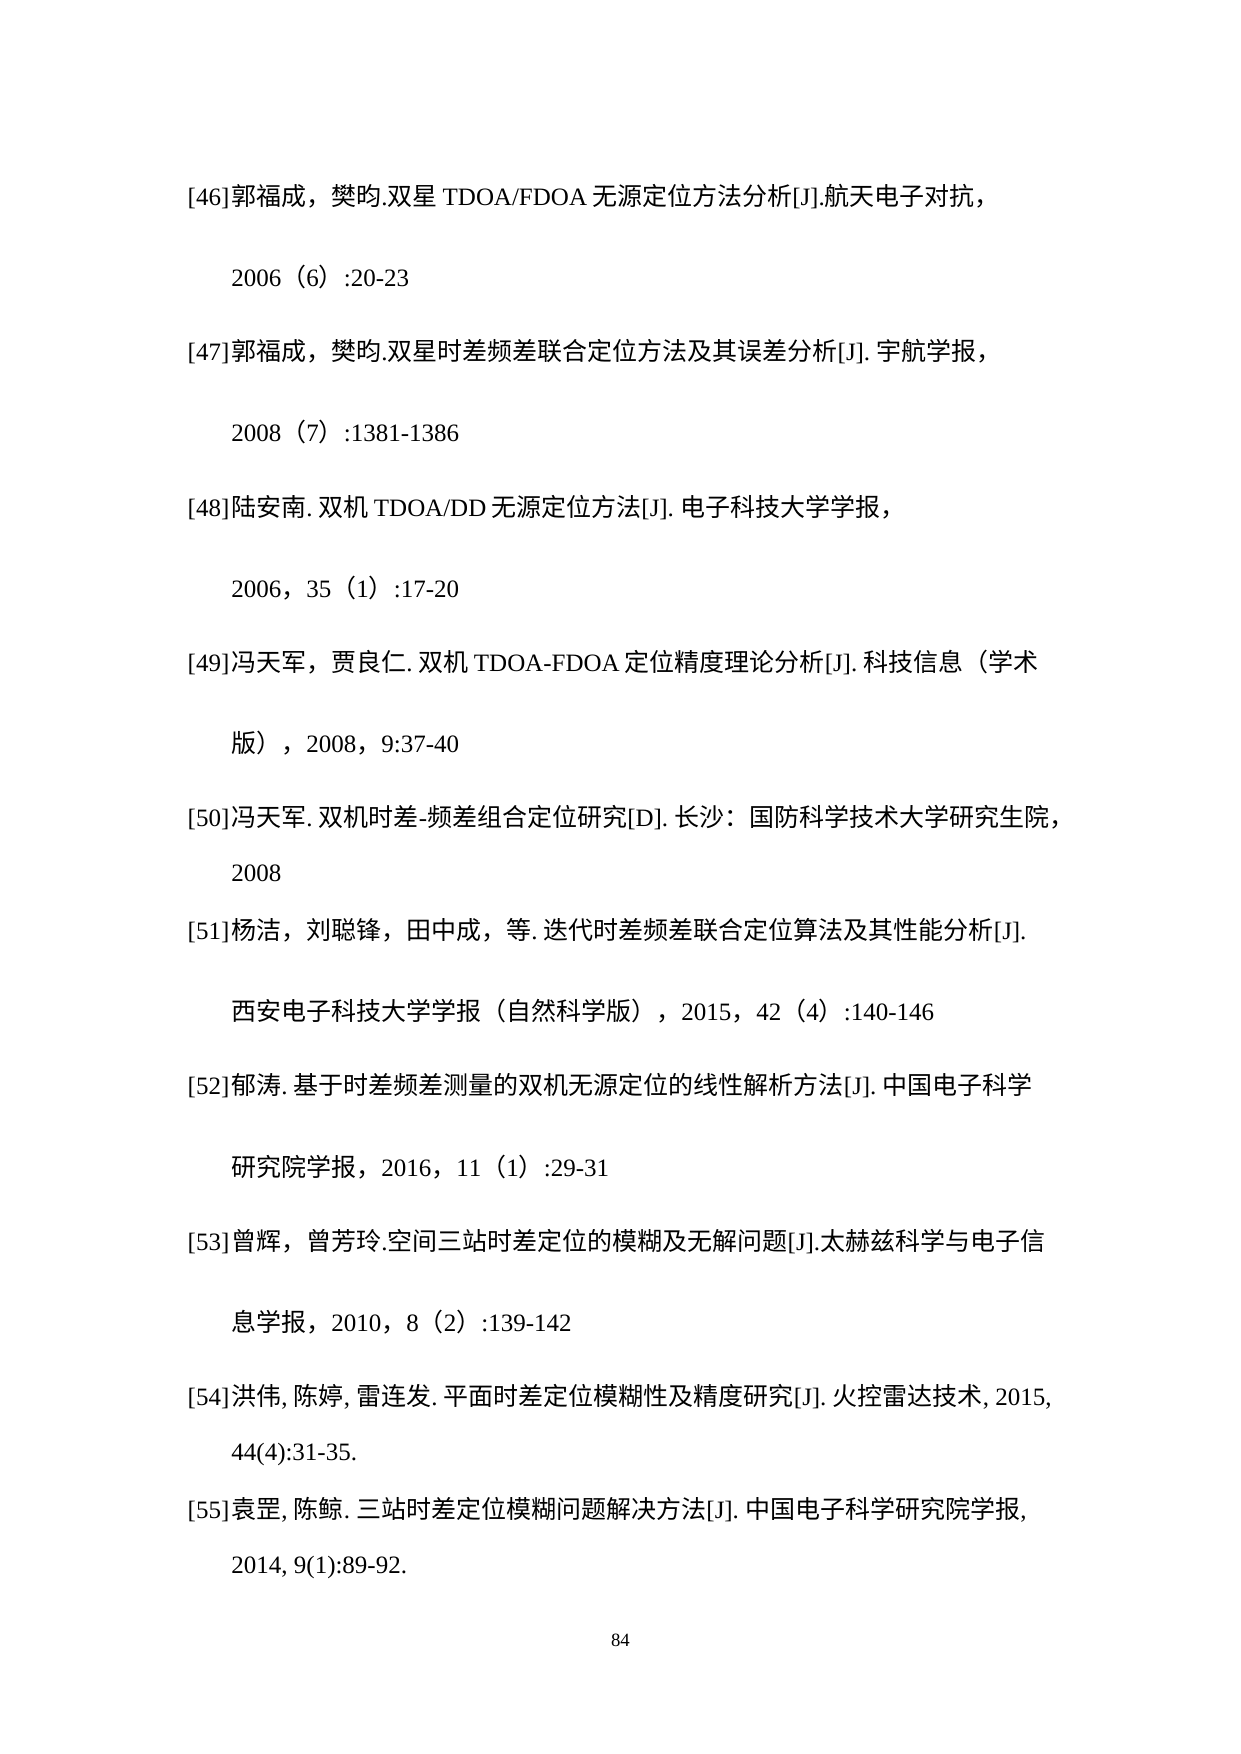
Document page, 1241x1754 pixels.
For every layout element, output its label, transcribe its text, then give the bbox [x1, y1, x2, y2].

list 曾辉，曾芳玲.空间三站时差定位的模糊及无解问题[J].太赫兹科学与电子信息学报，2010，8（2）:139-142 [187, 1207, 1053, 1353]
list 袁罡, 陈鲸. 三站时差定位模糊问题解决方法[J]. 中国电子科学研究院学报, 2014, 9(1):89-92. [187, 1475, 1053, 1580]
list 郭福成，樊昀.双星时差频差联合定位方法及其误差分析[J]. 宇航学报，2008（7）:1381-1386 [187, 317, 1053, 463]
list 洪伟, 陈婷, 雷连发. 平面时差定位模糊性及精度研究[J]. 火控雷达技术, 2015, 44(4):31-35. [187, 1362, 1053, 1468]
list 陆安南. 双机TDOA/DD无源定位方法[J]. 电子科技大学学报，2006，35（1）:17-20 [187, 473, 1053, 619]
list 杨洁，刘聪锋，田中成，等. 迭代时差频差联合定位算法及其性能分析[J]. 西安电子科技大学学报（自然科学版），2015，42（4）:140-146 [187, 896, 1053, 1042]
list 冯天军. 双机时差-频差组合定位研究[D]. 长沙：国防科学技术大学研究生院，2008 [187, 783, 1053, 889]
list 冯天军，贾良仁. 双机TDOA-FDOA定位精度理论分析[J]. 科技信息（学术版），2008，9:37-40 [187, 628, 1053, 774]
list 郭福成，樊昀.双星TDOA/FDOA无源定位方法分析[J].航天电子对抗，2006（6）:20-23 [187, 162, 1053, 308]
list 郁涛. 基于时差频差测量的双机无源定位的线性解析方法[J]. 中国电子科学研究院学报，2016，11（1）:29-31 [187, 1051, 1053, 1198]
